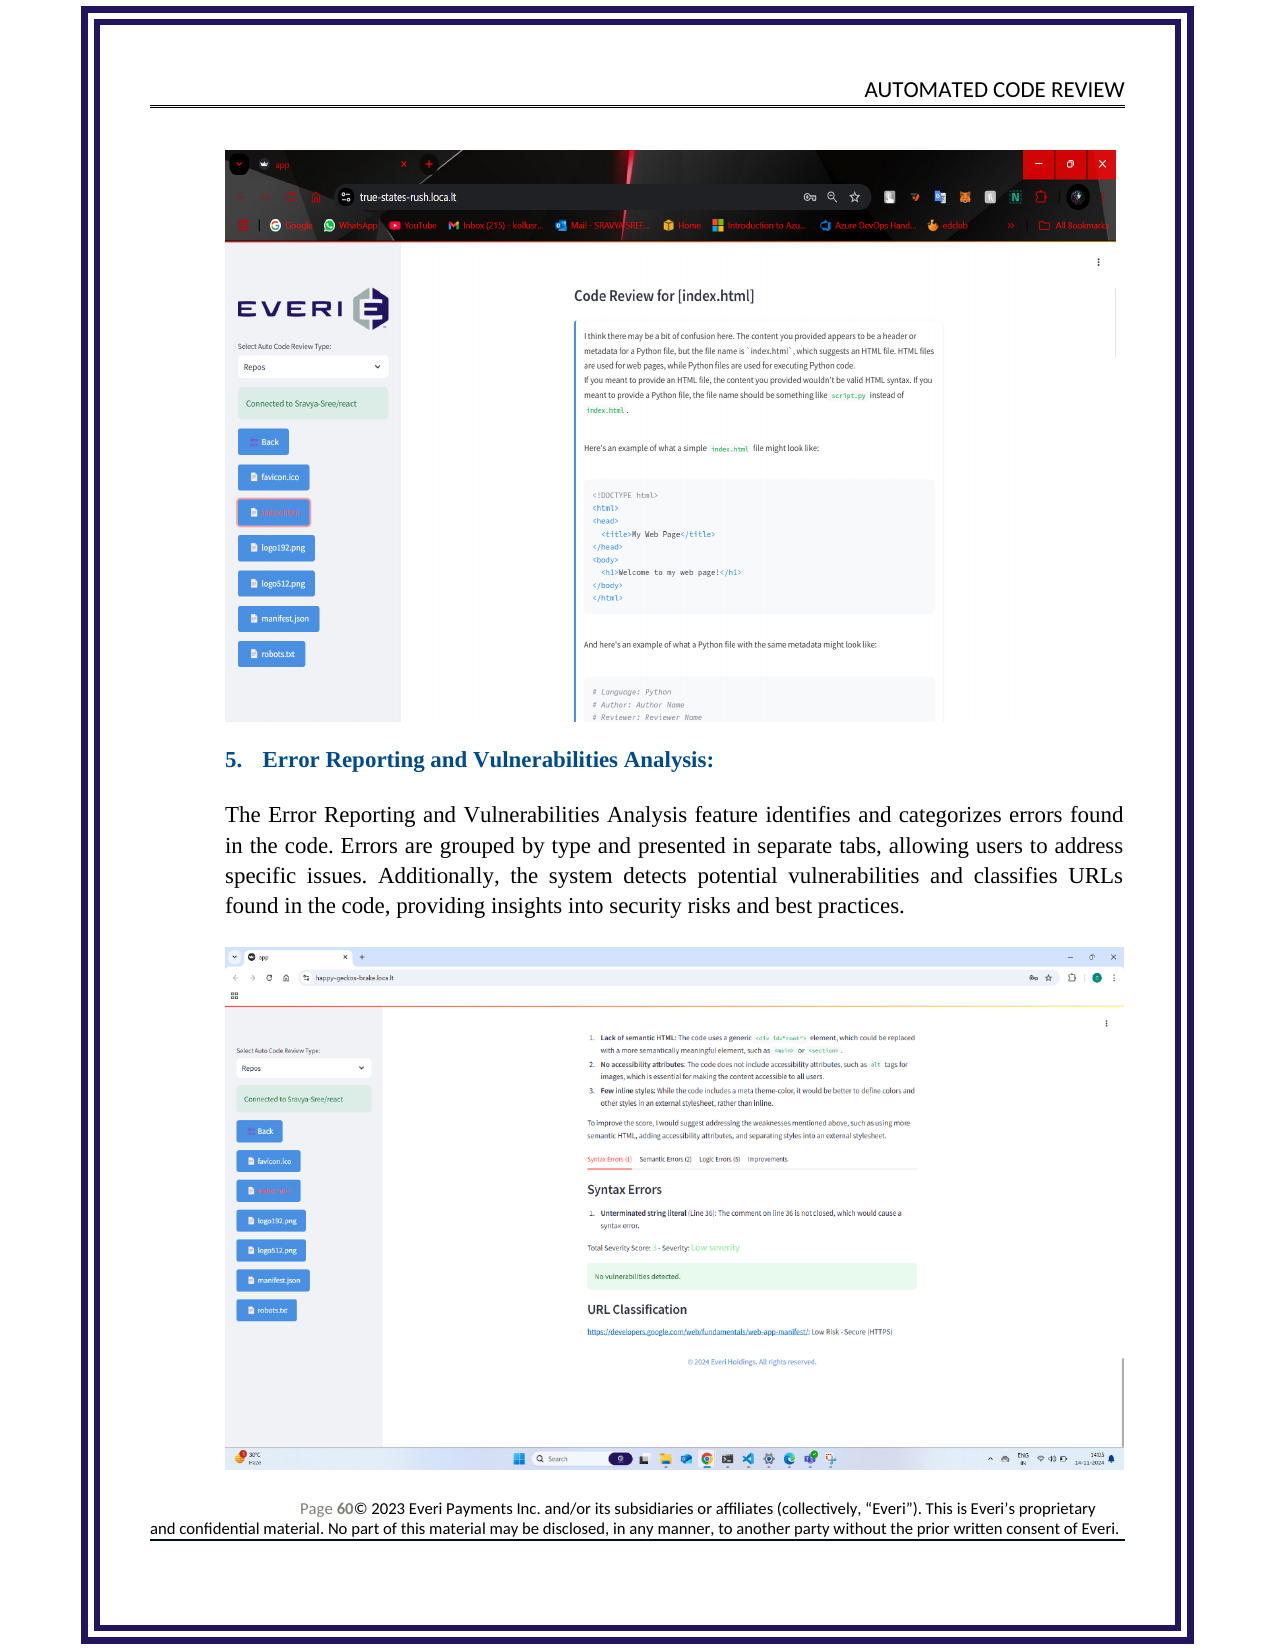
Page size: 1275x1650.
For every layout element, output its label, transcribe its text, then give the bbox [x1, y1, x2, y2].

subtitle Error Reporting and Vulnerabilities Analysis: [225, 746, 1125, 773]
text The Error Reporting and Vulnerabilities Analysis feature identifies and categorizes errors found in the code. Errors are grouped by type and presented in separate tabs, allowing users to address specific issues. Additionally, the system detects potential vulnerabilities and classifies URLs found in the code, providing insights into security risks and best practices. [225, 801, 1125, 918]
picture [225, 947, 1124, 1470]
picture [225, 150, 1116, 722]
